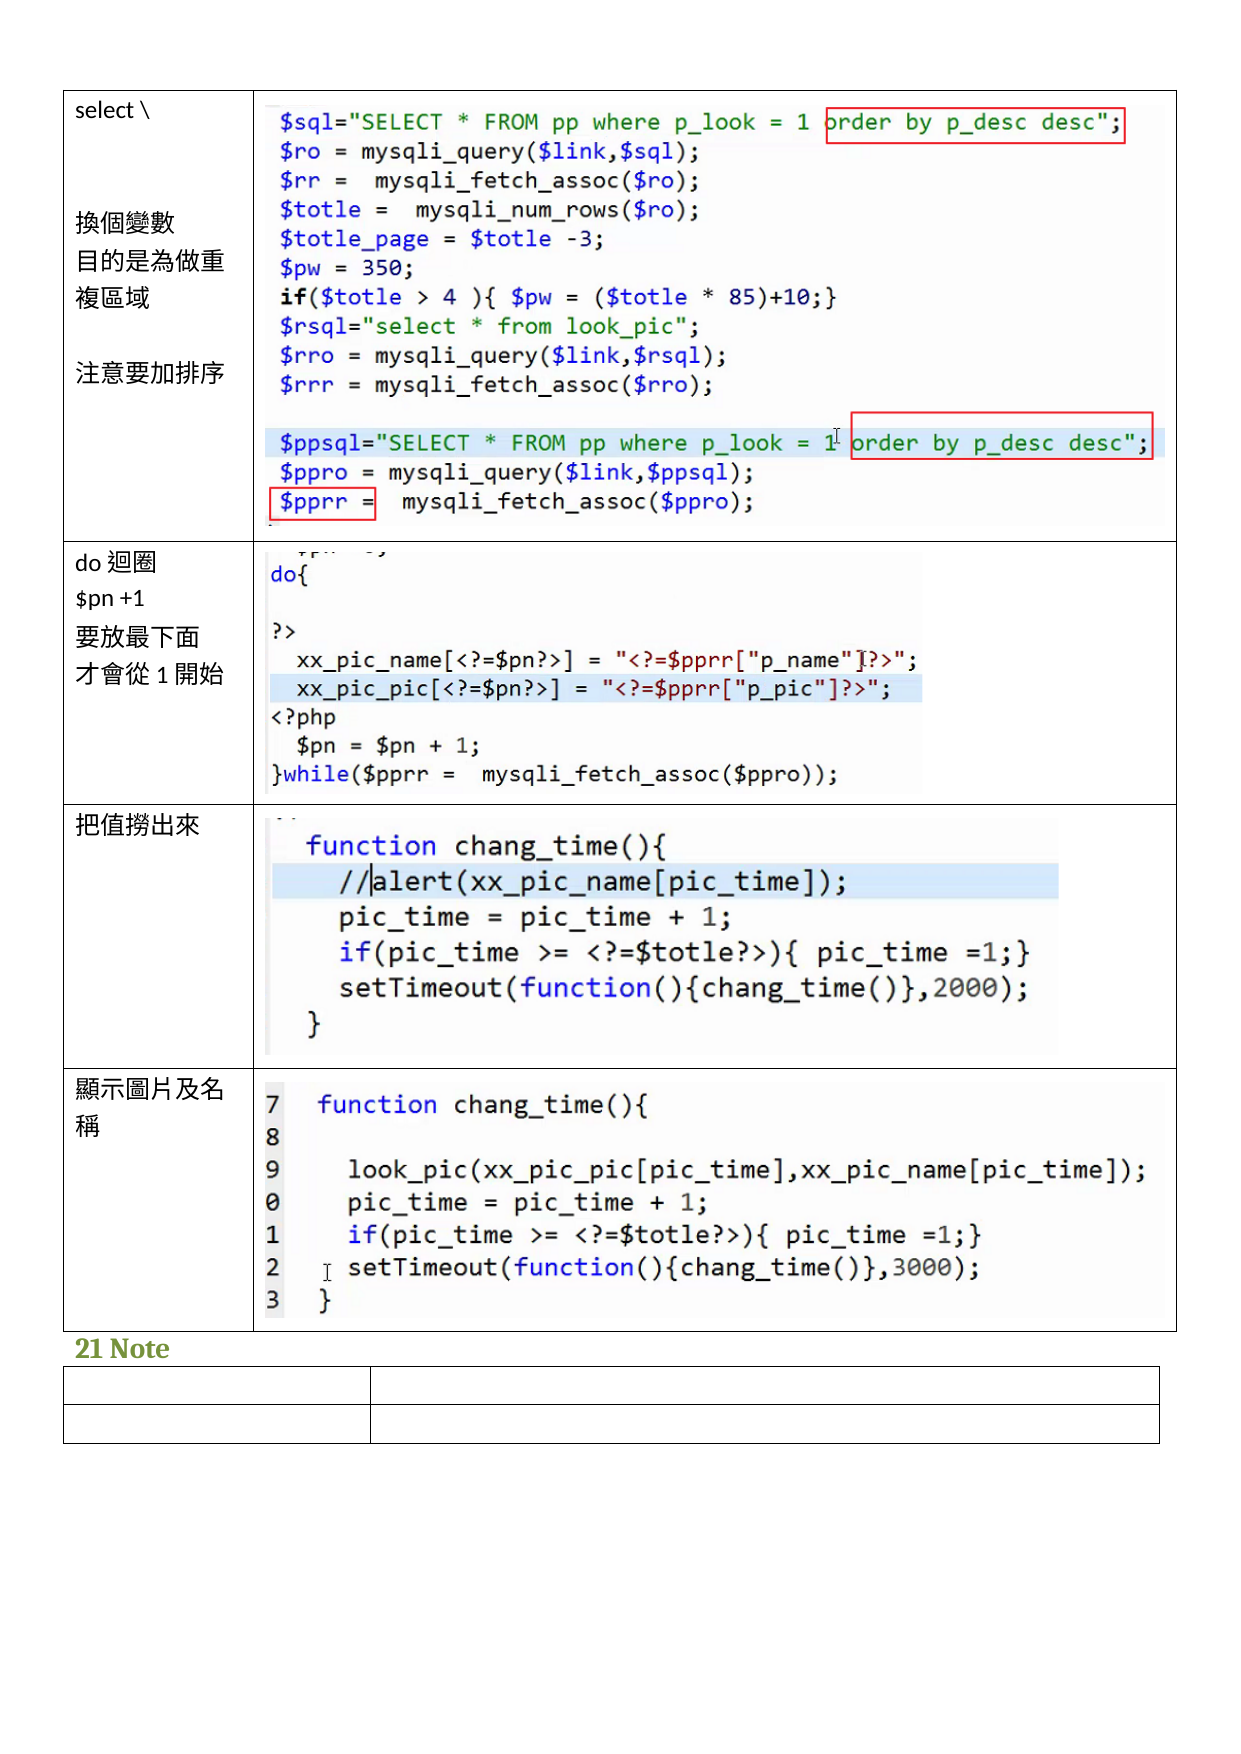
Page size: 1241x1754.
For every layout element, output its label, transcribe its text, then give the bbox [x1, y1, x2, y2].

picture [265, 105, 1165, 526]
subtitle 21 Note [75, 1332, 1165, 1366]
table_cell [254, 805, 1176, 1068]
table_header [371, 1367, 1159, 1404]
table_cell [254, 542, 1176, 804]
table_cell [254, 1069, 1176, 1331]
table_header [64, 1367, 370, 1404]
table_cell do 迴圈 $pn +1 要放最下面 才會從 1 開始 [64, 542, 253, 804]
picture [265, 1082, 1165, 1318]
table_cell [254, 91, 1176, 541]
picture [265, 552, 923, 794]
table_cell select \ 換個變數 目的是為做重複區域 注意要加排序 [64, 91, 253, 541]
picture [265, 818, 1059, 1055]
table_cell 顯示圖片及名稱 [64, 1069, 253, 1331]
table_cell [371, 1405, 1159, 1443]
table_cell 把值撈出來 [64, 805, 253, 1068]
table_cell [64, 1405, 370, 1443]
